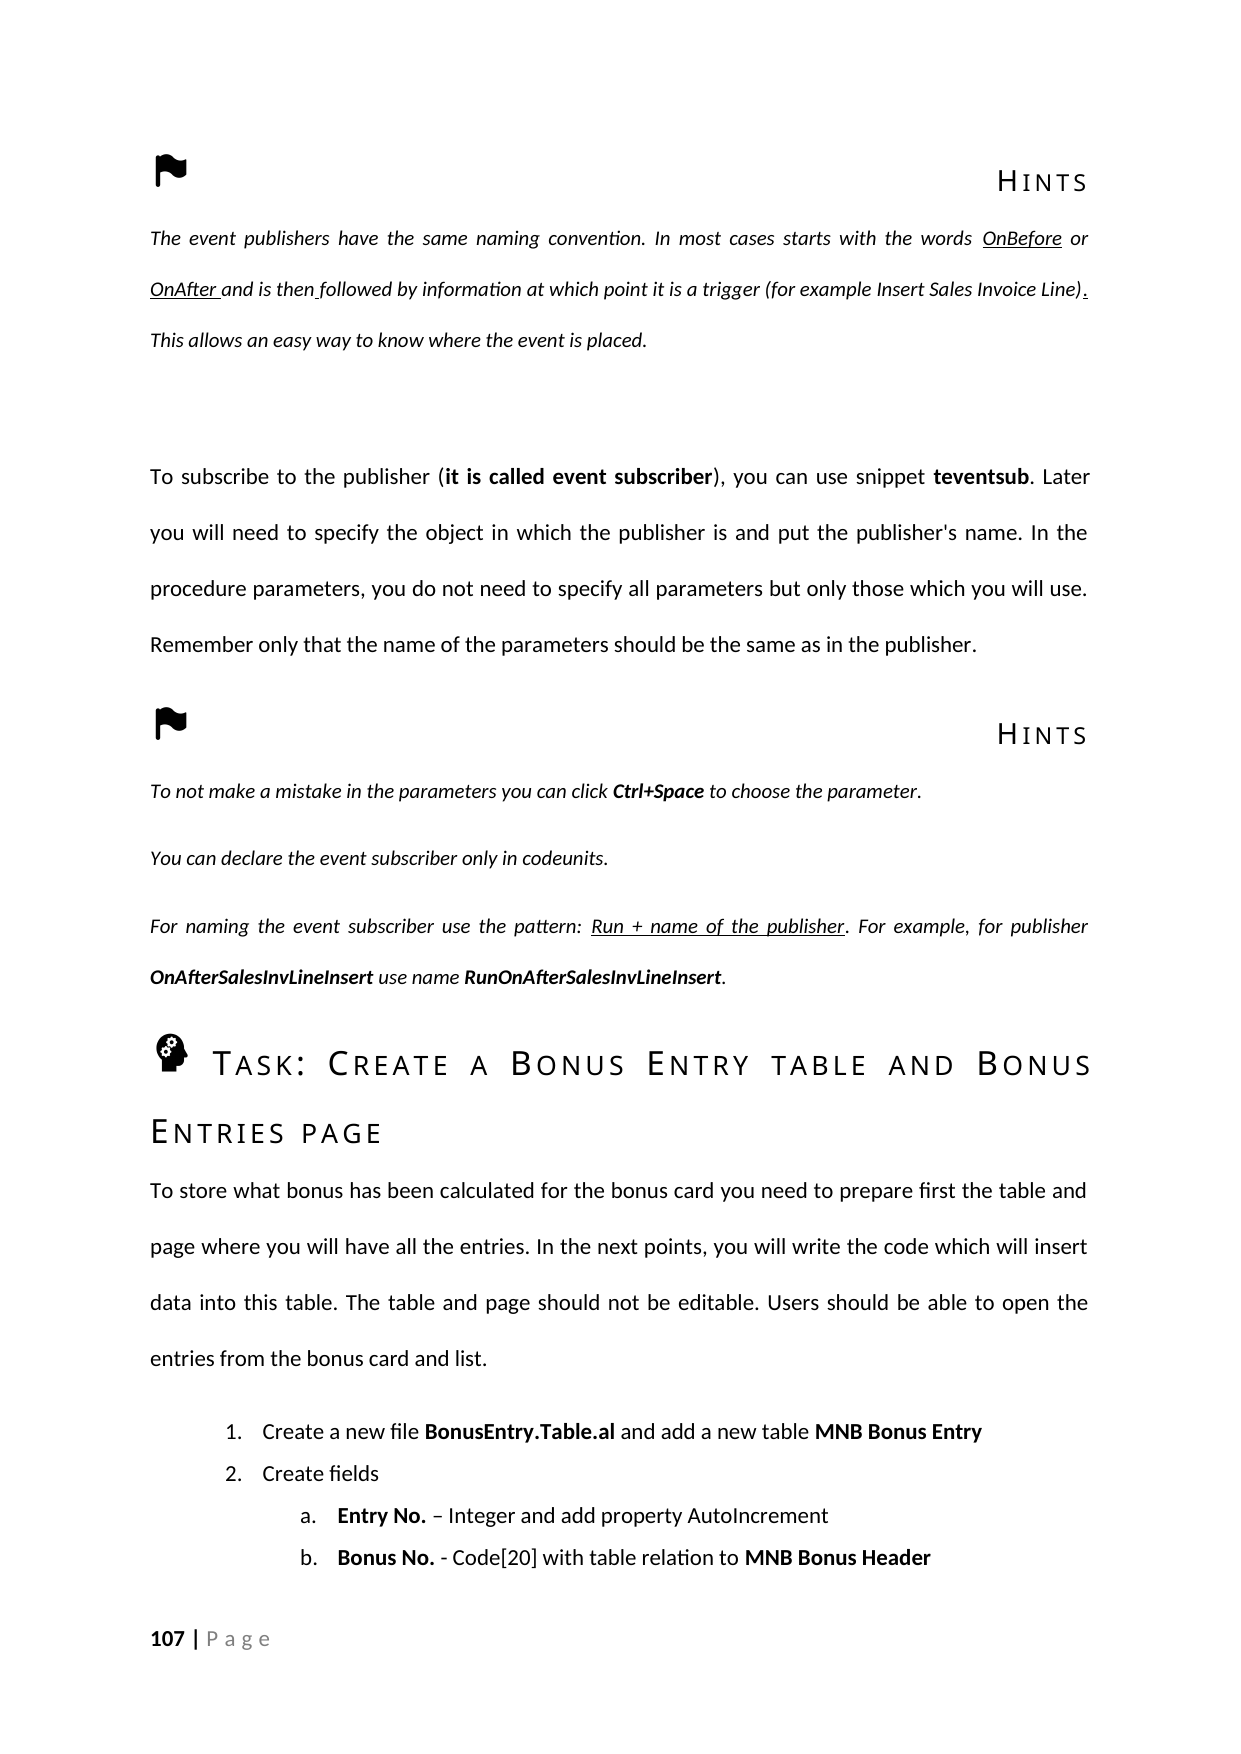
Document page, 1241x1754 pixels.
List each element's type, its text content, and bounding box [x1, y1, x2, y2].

list Entry No. – Integer and add property AutoIncrement [300, 1501, 1090, 1529]
picture [150, 702, 192, 745]
subtitle Task: Create a Bonus Entry table and Bonus Entries page [150, 1031, 1090, 1153]
picture [150, 1031, 194, 1076]
list Bonus No. - Code[20] with table relation to MNB Bonus Header [300, 1543, 1090, 1571]
picture [150, 150, 192, 192]
text Hints The event publishers have the same naming convention. In most cases starts with the words OnBefore or OnAfter and is then followed by information at which point it is a trigger (for example Insert Sales Invoice Line). This allows an easy way to know where the event is placed. [150, 150, 1090, 352]
text To store what bonus has been calculated for the bonus card you need to prepare first the table and page where you will have all the entries. In the next points, you will write the code which will insert data into this table. The table and page should not be editable. Users should be able to open the entries from the bonus card and list. [150, 1176, 1090, 1372]
list Create fields [225, 1459, 1090, 1487]
text You can declare the event subscriber only in codeunits. [150, 846, 1090, 871]
text Hints To not make a mistake in the parameters you can click Ctrl+Space to choose the parameter. [150, 703, 1090, 803]
list Create a new file BonusEntry.Table.al and add a new table MNB Bonus Entry [225, 1417, 1090, 1445]
text To subscribe to the publisher (it is called event subscriber), you can use snippet teventsub. Later you will need to specify the object in which the publisher is and put the publisher's name. In the procedure parameters, you do not need to specify all parameters but only those which you will use. Remember only that the name of the parameters should be the same as in the publisher. [150, 462, 1090, 658]
text For naming the event subscriber use the pattern: Run + name of the publisher. For example, for publisher OnAfterSalesInvLineInsert use name RunOnAfterSalesInvLineInsert. [150, 913, 1090, 989]
